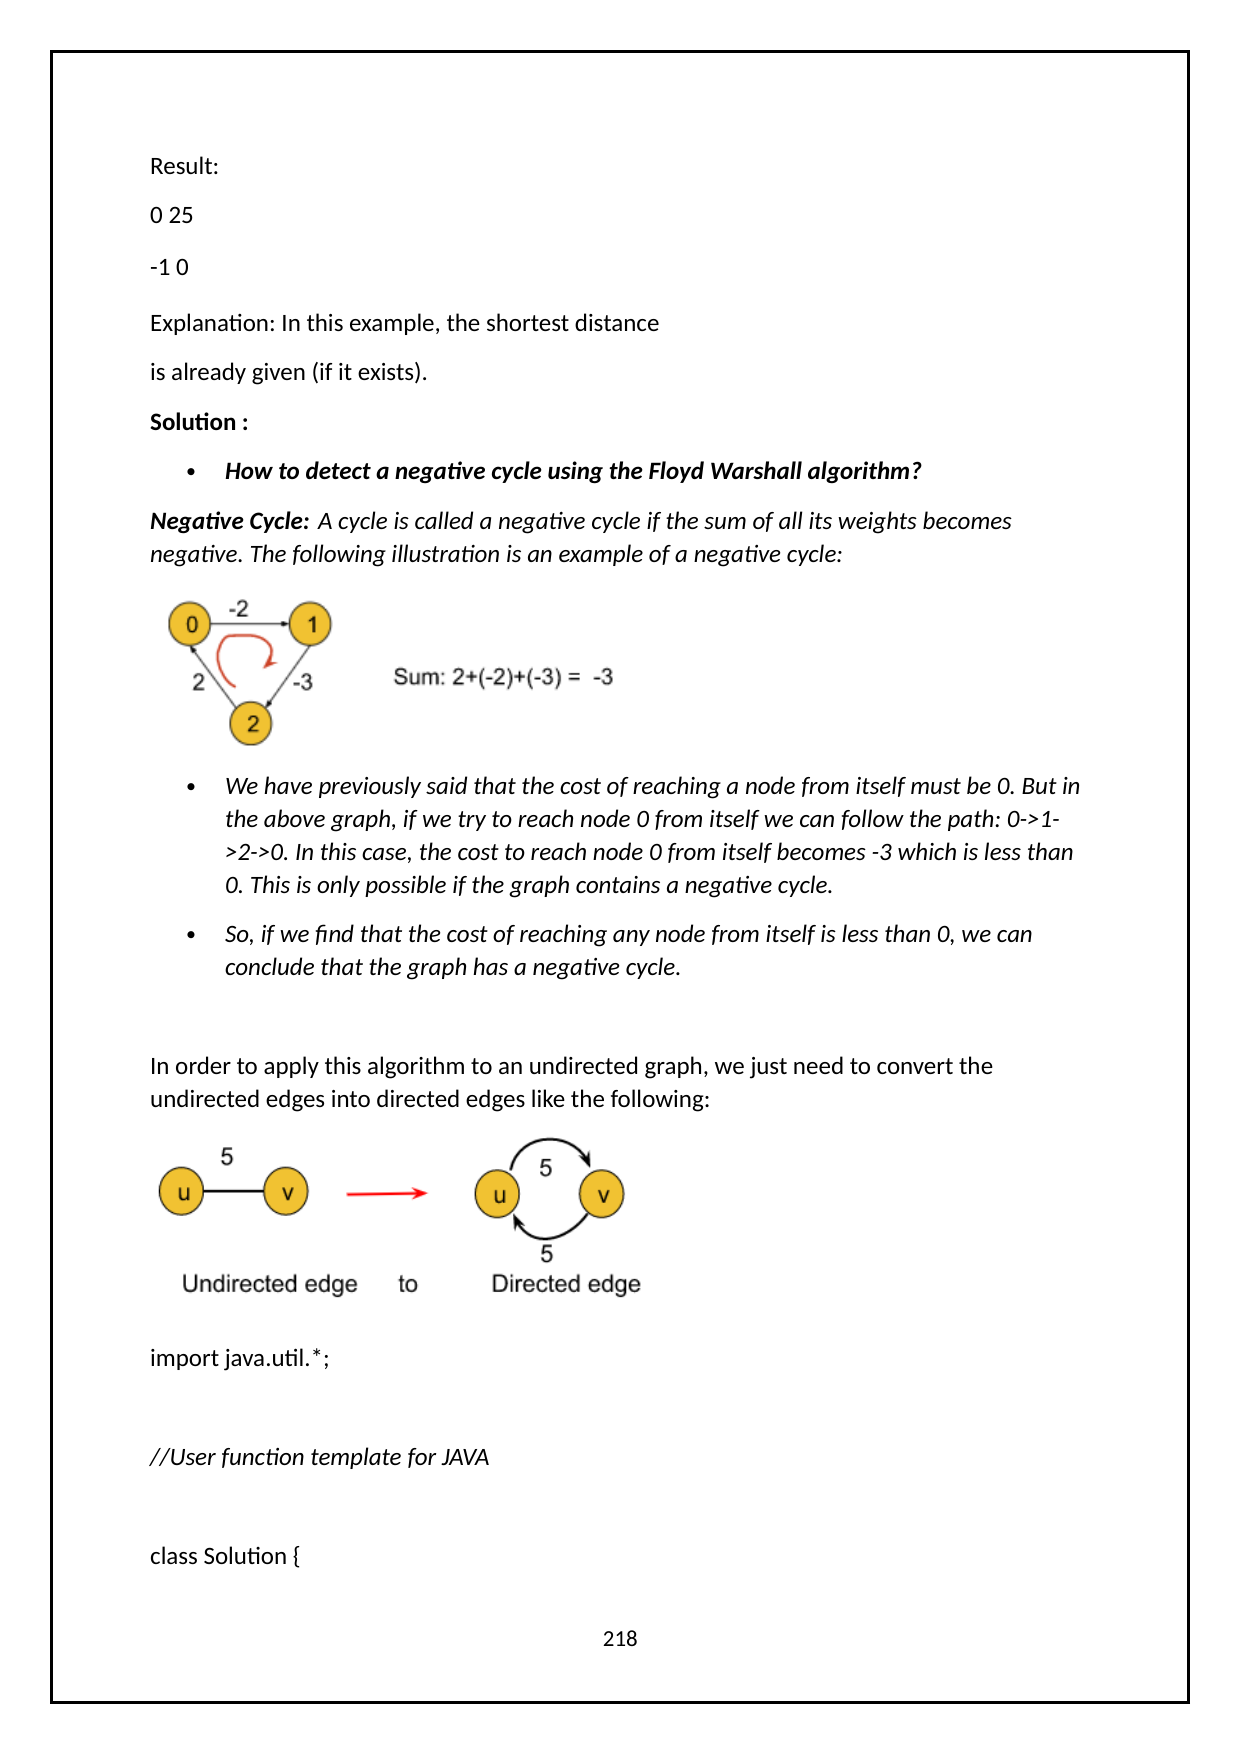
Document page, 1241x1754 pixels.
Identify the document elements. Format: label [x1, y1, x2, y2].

picture [150, 587, 644, 752]
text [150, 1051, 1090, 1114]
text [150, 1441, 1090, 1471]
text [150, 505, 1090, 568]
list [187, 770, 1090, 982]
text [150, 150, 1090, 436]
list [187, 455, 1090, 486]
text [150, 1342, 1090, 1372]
picture [150, 1133, 670, 1323]
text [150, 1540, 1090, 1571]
